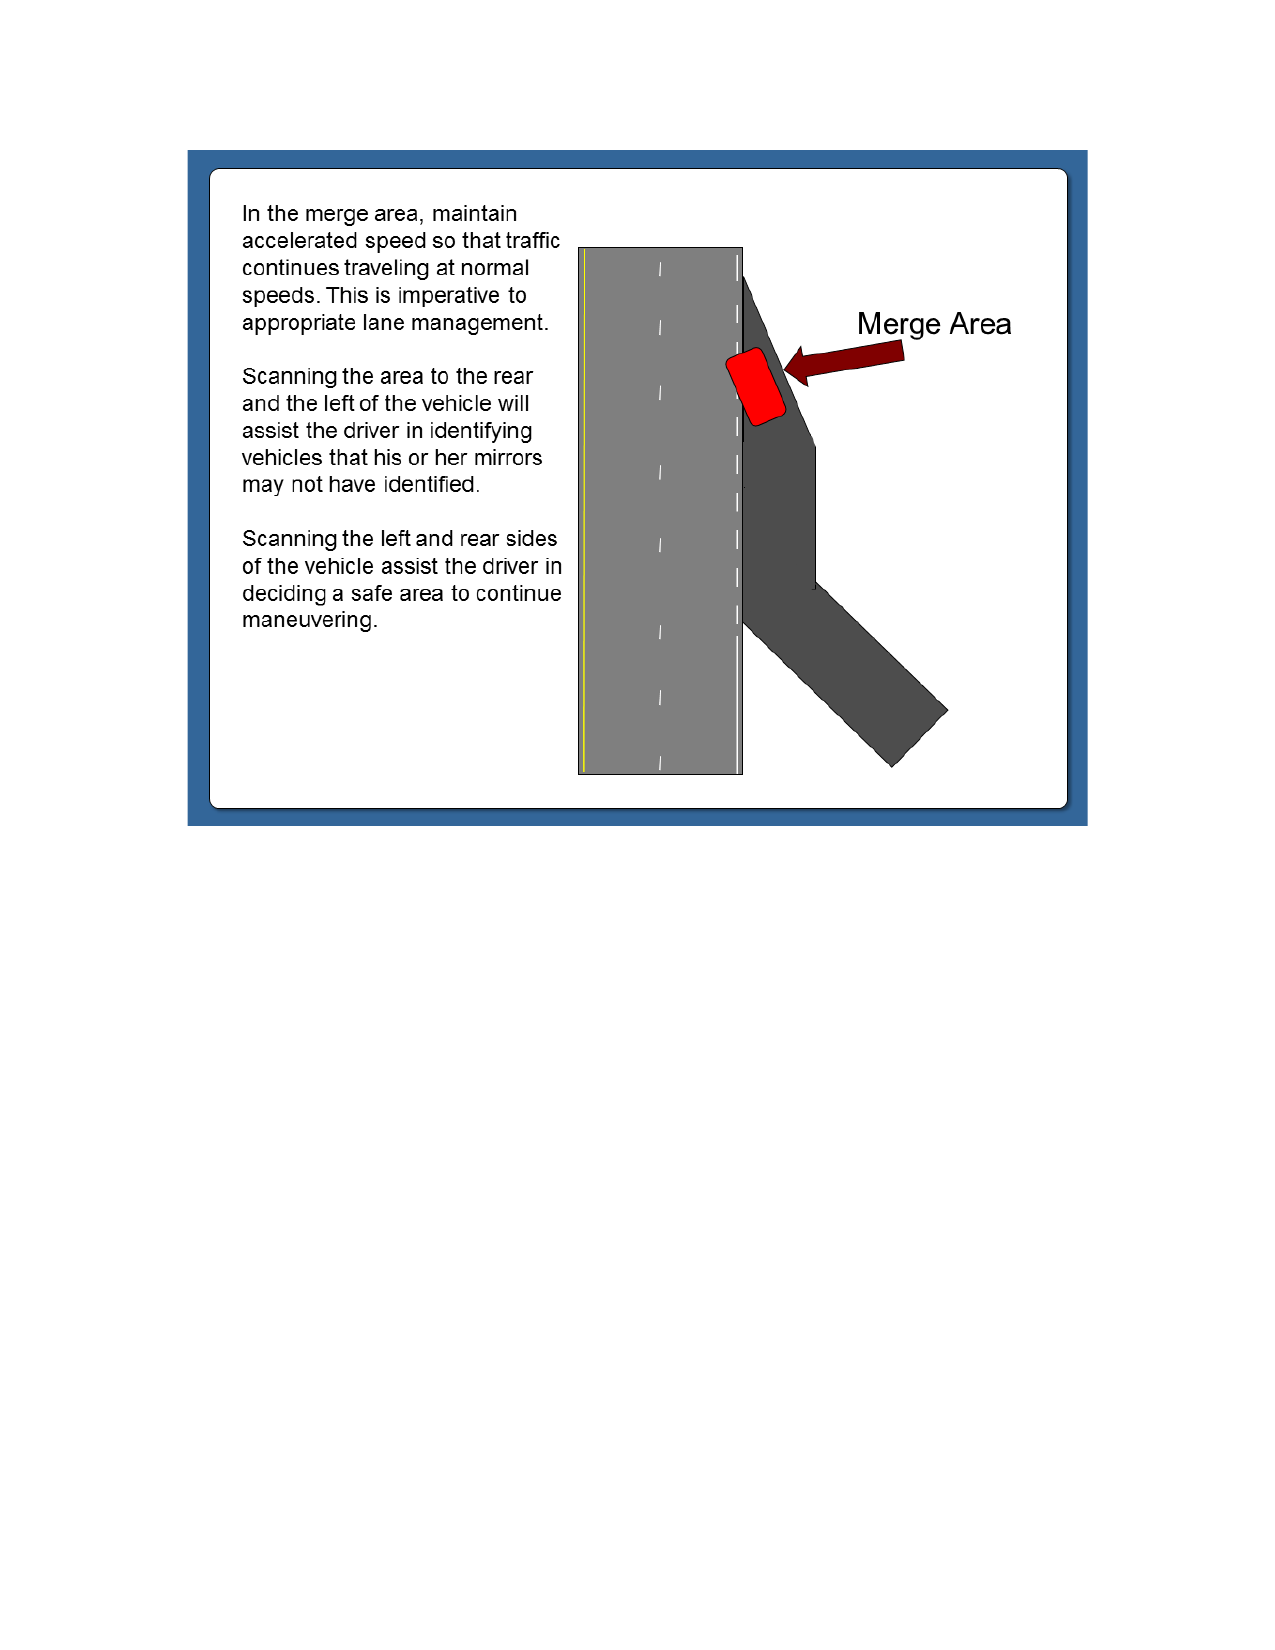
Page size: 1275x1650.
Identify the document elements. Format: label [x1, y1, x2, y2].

picture [187, 150, 1088, 826]
